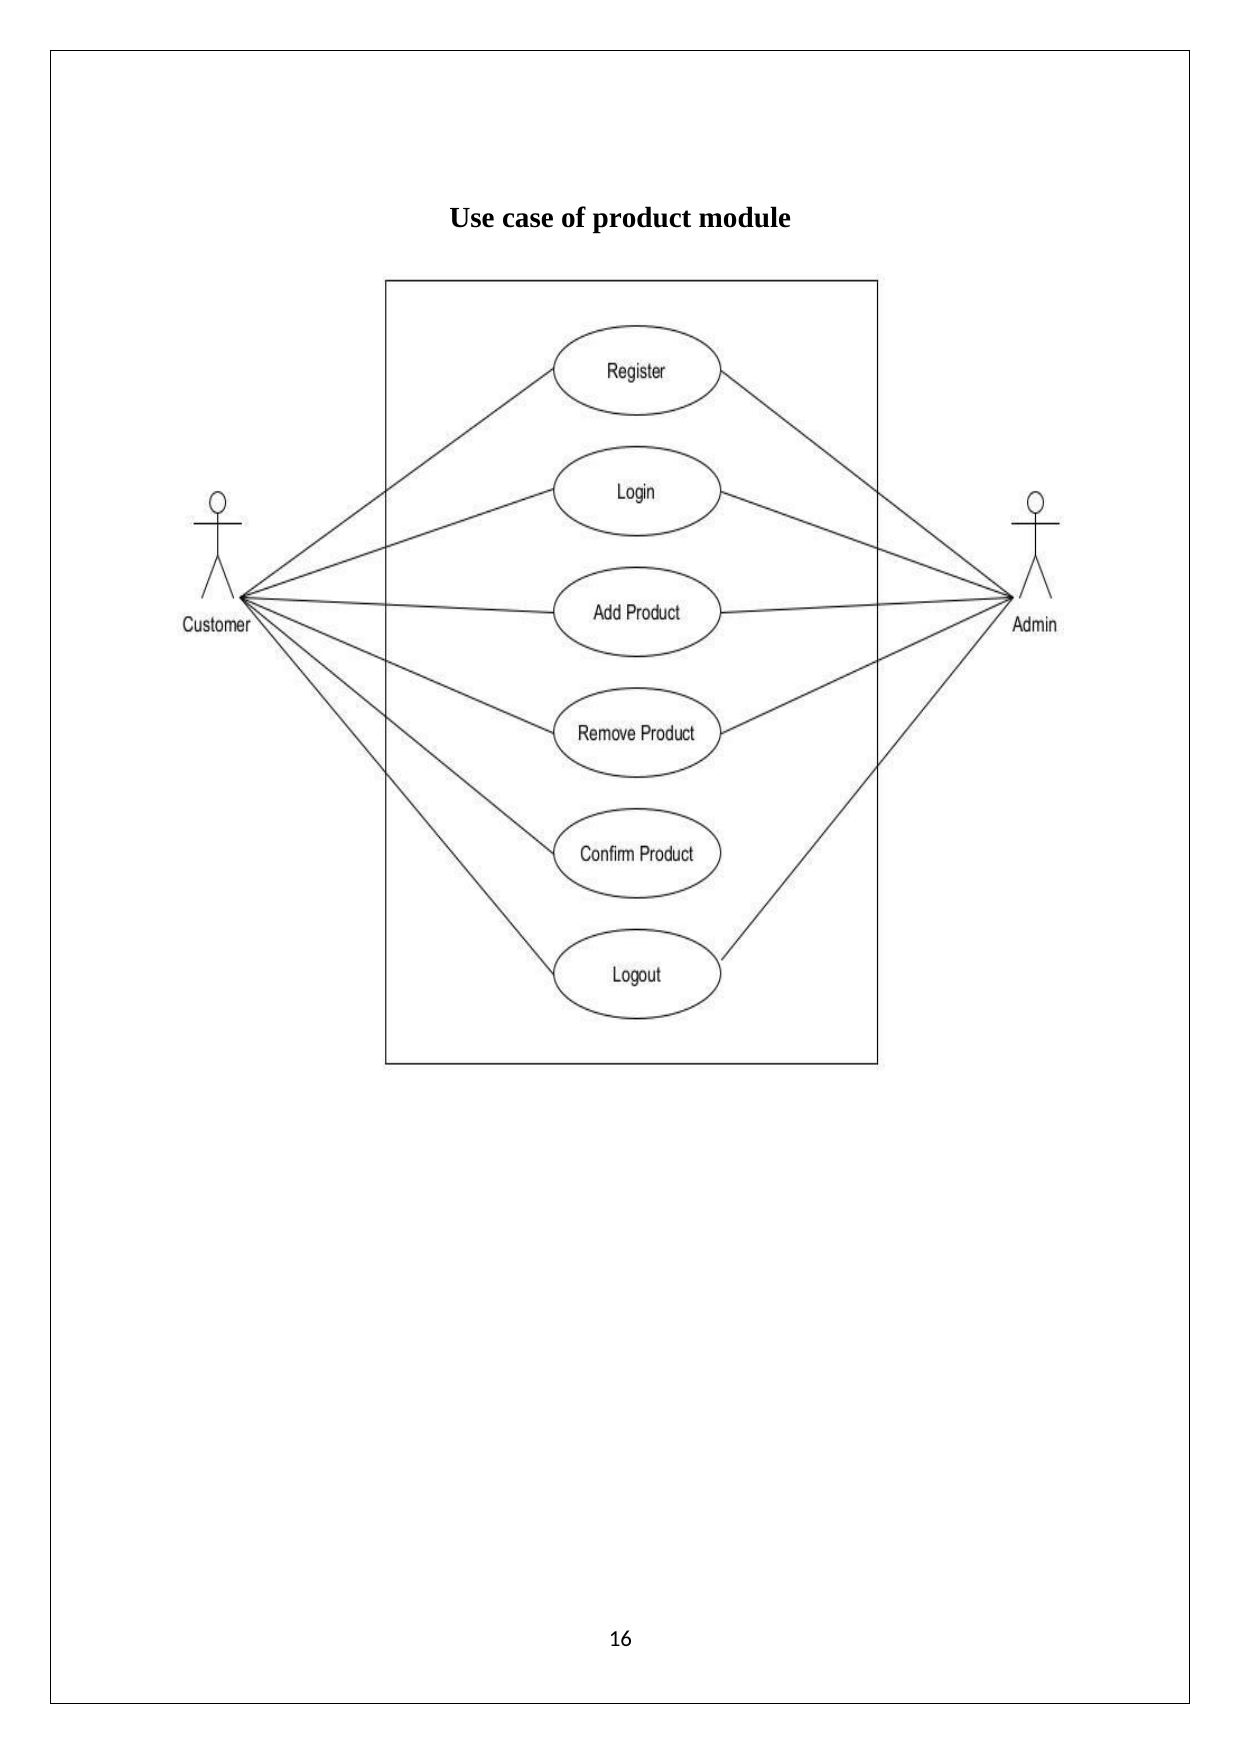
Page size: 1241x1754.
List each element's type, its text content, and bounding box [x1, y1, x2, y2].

text Use case of product module [150, 200, 1090, 234]
picture [150, 250, 1091, 1095]
